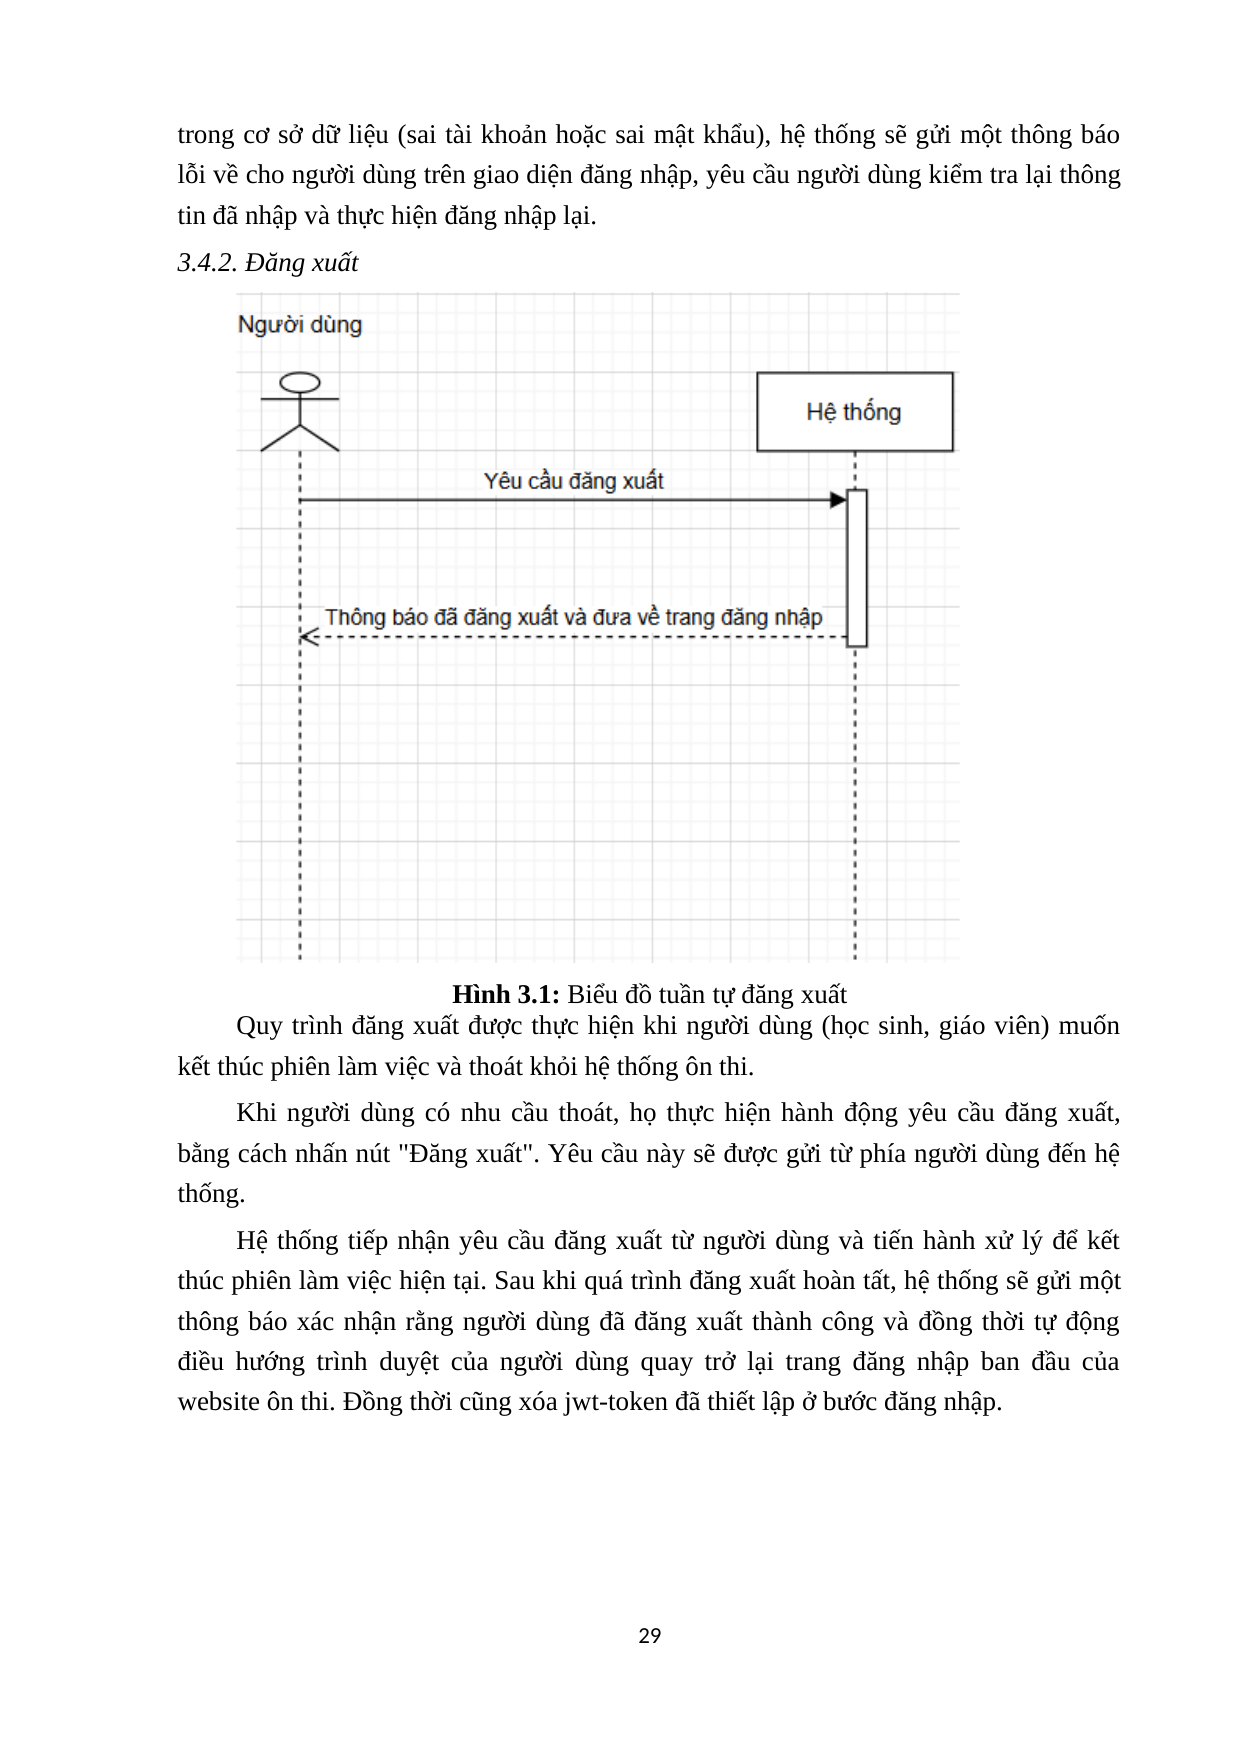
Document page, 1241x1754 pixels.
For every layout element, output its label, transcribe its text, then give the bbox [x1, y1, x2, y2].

text Quy trình đăng xuất được thực hiện khi người dùng (học sinh, giáo viên) muốn kết thúc phiên làm việc và thoát khỏi hệ thống ôn thi. [177, 1009, 1122, 1081]
text Khi người dùng có nhu cầu thoát, họ thực hiện hành động yêu cầu đăng xuất, bằng cách nhấn nút "Đăng xuất". Yêu cầu này sẽ được gửi từ phía người dùng đến hệ thống. [177, 1096, 1122, 1208]
text Hệ thống tiếp nhận yêu cầu đăng xuất từ người dùng và tiến hành xử lý để kết thúc phiên làm việc hiện tại. Sau khi quá trình đăng xuất hoàn tất, hệ thống sẽ gửi một thông báo xác nhận rằng người dùng đã đăng xuất thành công và đồng thời tự động điều hướng trình duyệt của người dùng quay trở lại trang đăng nhập ban đầu của website ôn thi. Đồng thời cũng xóa jwt-token đã thiết lập ở bước đăng nhập. [177, 1224, 1122, 1417]
picture [236, 292, 960, 963]
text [177, 118, 1122, 230]
text Biểu đồ tuần tự đăng xuất [177, 978, 1122, 1009]
text Đăng xuất [177, 246, 1122, 277]
